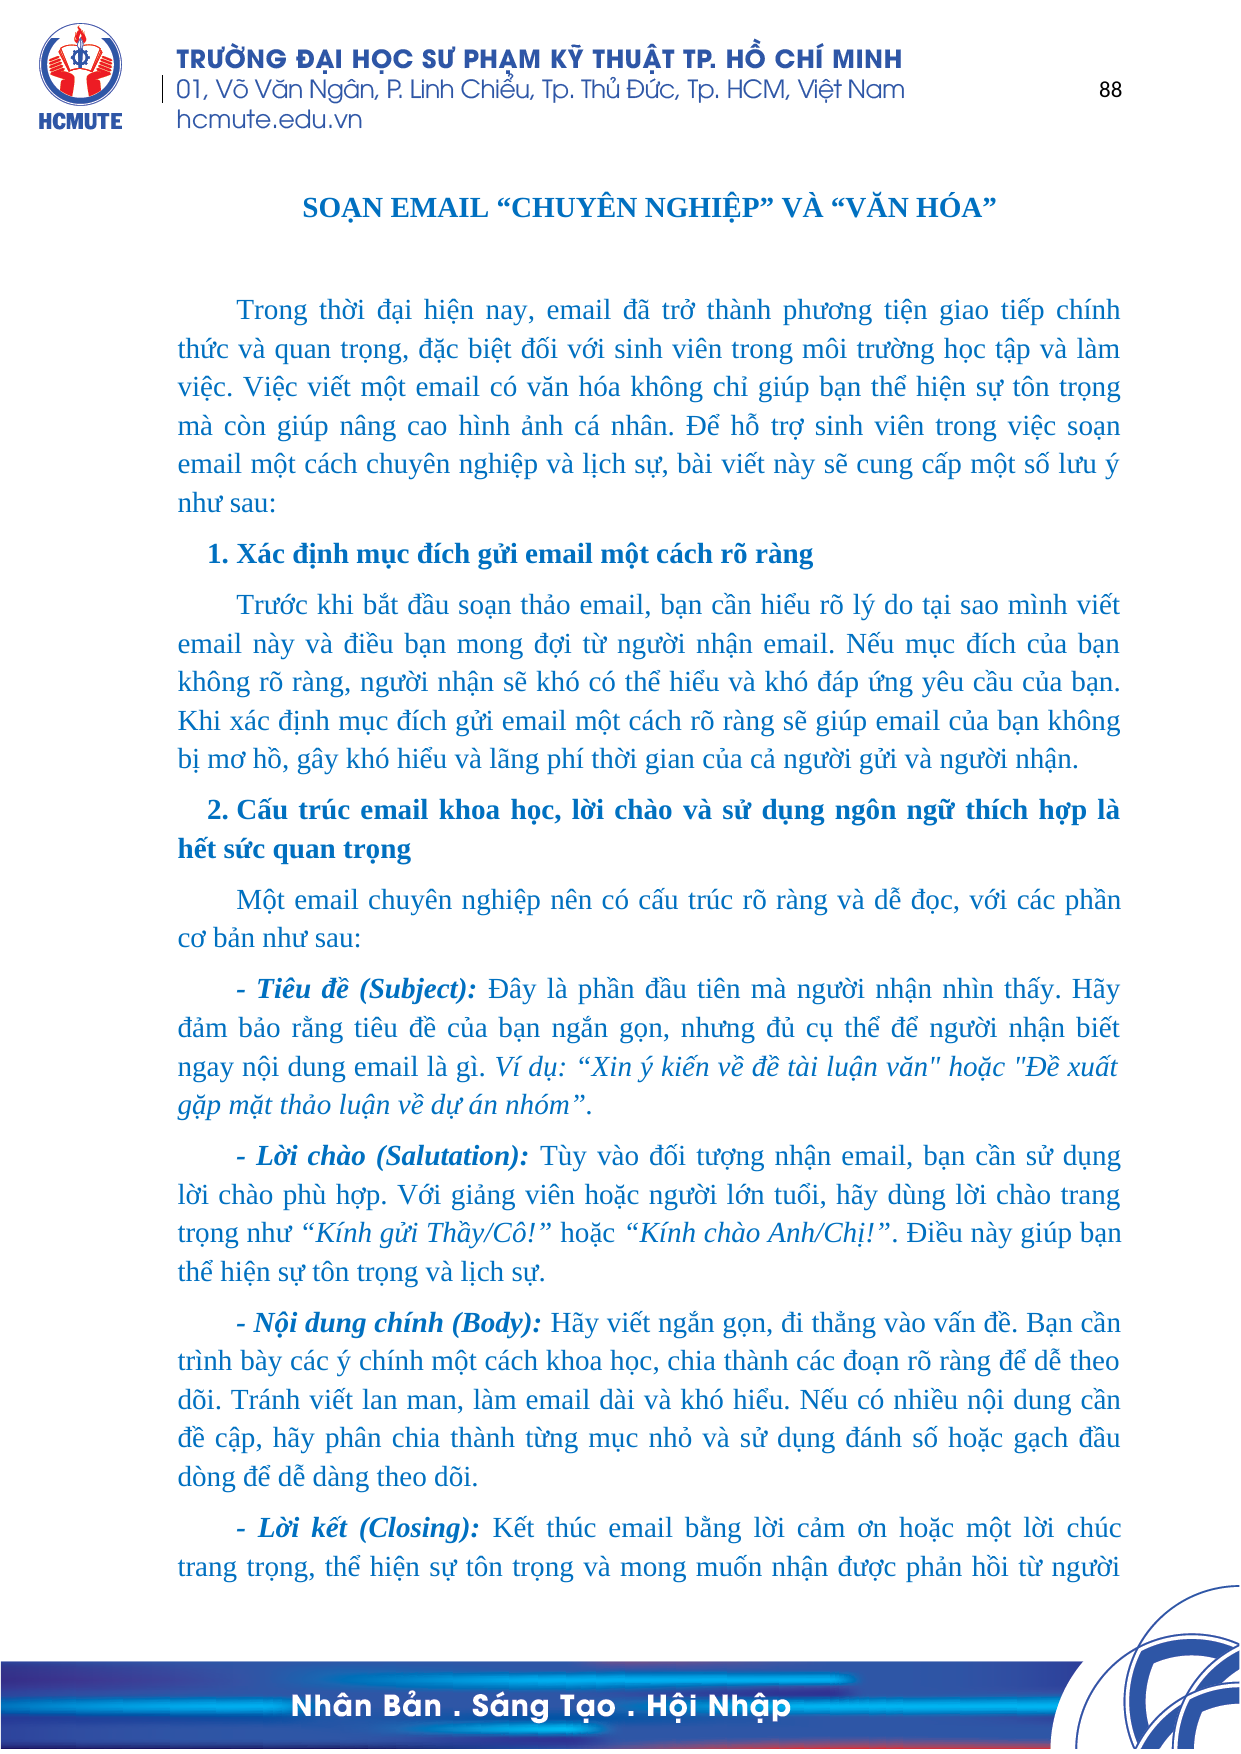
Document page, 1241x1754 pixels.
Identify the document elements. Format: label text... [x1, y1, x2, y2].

picture [0, 0, 1240, 1749]
text - Lời chào (Salutation): Tùy vào đối tượng nhận email, bạn cần sử dụng lời chào phù hợp. Với giảng viên hoặc người lớn tuổi, hãy dùng lời chào trang trọng như “Kính gửi Thầy/Cô!” hoặc “Kính chào Anh/Chị!”. Điều này giúp bạn thể hiện sự tôn trọng và lịch sự. [177, 1138, 1122, 1287]
text Trước khi bắt đầu soạn thảo email, bạn cần hiểu rõ lý do tại sao mình viết email này và điều bạn mong đợi từ người nhận email. Nếu mục đích của bạn không rõ ràng, người nhận sẽ khó có thể hiểu và khó đáp ứng yêu cầu của bạn. Khi xác định mục đích gửi email một cách rõ ràng sẽ giúp email của bạn không bị mơ hồ, gây khó hiểu và lãng phí thời gian của cả người gửi và người nhận. [177, 587, 1122, 775]
text - Tiêu đề (Subject): Đây là phần đầu tiên mà người nhận nhìn thấy. Hãy đảm bảo rằng tiêu đề của bạn ngắn gọn, nhưng đủ cụ thể để người nhận biết ngay nội dung email là gì. Ví dụ: “Xin ý kiến về đề tài luận văn" hoặc "Đề xuất gặp mặt thảo luận về dự án nhóm”. [177, 972, 1122, 1121]
subtitle Cấu trúc email khoa học, lời chào và sử dụng ngôn ngữ thích hợp là hết sức quan trọng [177, 792, 1122, 864]
subtitle SOẠN EMAIL “CHUYÊN NGHIỆP” VÀ “VĂN HÓA” [177, 190, 1122, 224]
text Một email chuyên nghiệp nên có cấu trúc rõ ràng và dễ đọc, với các phần cơ bản như sau: [177, 882, 1122, 954]
subtitle Xác định mục đích gửi email một cách rõ ràng [177, 536, 1122, 570]
text Trong thời đại hiện nay, email đã trở thành phương tiện giao tiếp chính thức và quan trọng, đặc biệt đối với sinh viên trong môi trường học tập và làm việc. Việc viết một email có văn hóa không chỉ giúp bạn thể hiện sự tôn trọng mà còn giúp nâng cao hình ảnh cá nhân. Để hỗ trợ sinh viên trong việc soạn email một cách chuyên nghiệp và lịch sự, bài viết này sẽ cung cấp một số lưu ý như sau: [177, 292, 1122, 519]
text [177, 1510, 1122, 1582]
text - Nội dung chính (Body): Hãy viết ngắn gọn, đi thẳng vào vấn đề. Bạn cần trình bày các ý chính một cách khoa học, chia thành các đoạn rõ ràng để dễ theo dõi. Tránh viết lan man, làm email dài và khó hiểu. Nếu có nhiều nội dung cần đề cập, hãy phân chia thành từng mục nhỏ và sử dụng đánh số hoặc gạch đầu dòng để dễ dàng theo dõi. [177, 1305, 1122, 1493]
